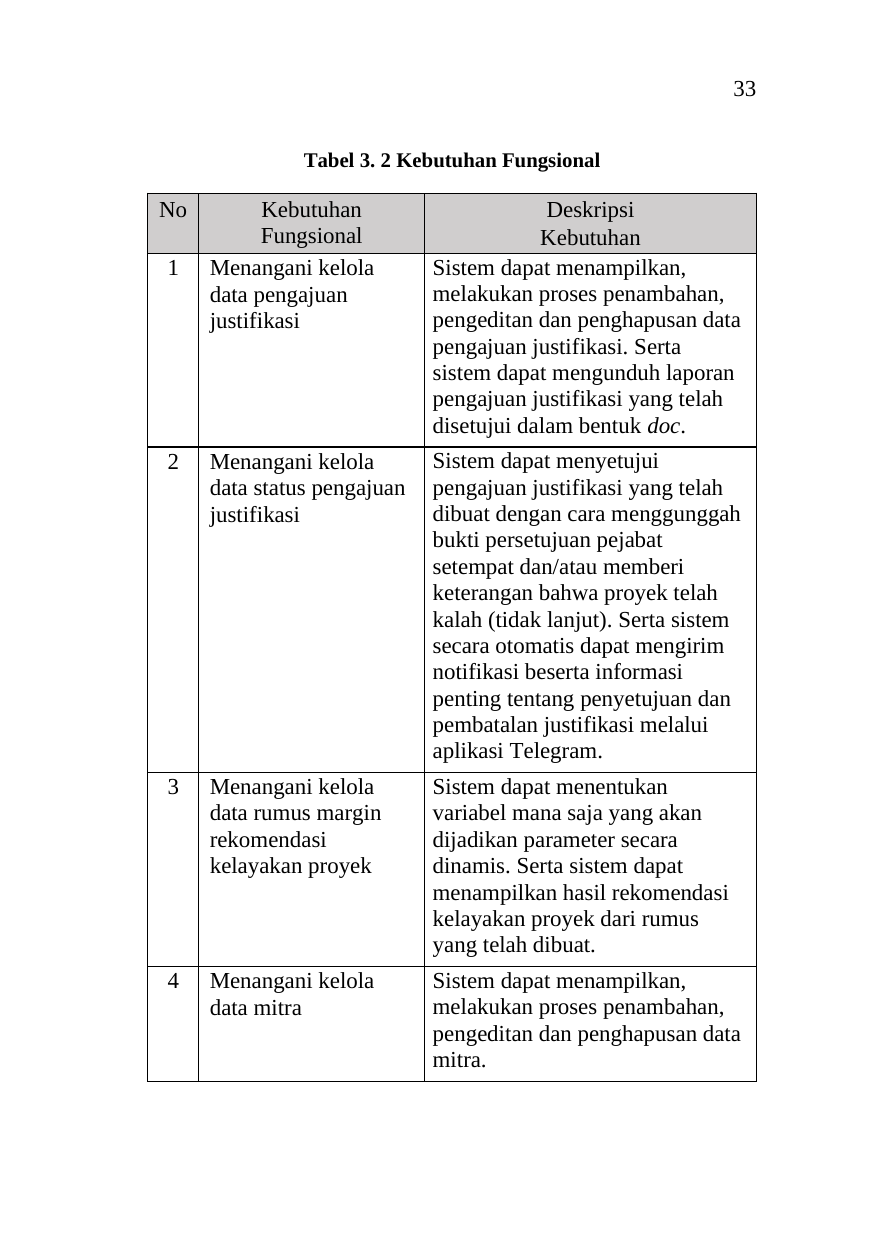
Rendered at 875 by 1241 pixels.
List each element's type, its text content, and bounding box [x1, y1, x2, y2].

table_cell Menangani kelola data pengajuan justifikasi [199, 254, 424, 446]
table_header Kebutuhan Fungsional [199, 194, 424, 253]
text Tabel 3. 2 Kebutuhan Fungsional [148, 148, 756, 172]
table_cell 1 [148, 254, 198, 446]
table_cell 2 [148, 448, 198, 772]
table_header Deskripsi Kebutuhan [425, 194, 756, 253]
table_cell Sistem dapat menyetujui pengajuan justifikasi yang telah dibuat dengan cara menggunggah bukti persetujuan pejabat setempat dan/atau memberi keterangan bahwa proyek telah kalah (tidak lanjut). Serta sistem secara otomatis dapat mengirim notifikasi beserta informasi penting tentang penyetujuan dan pembatalan justifikasi melalui aplikasi Telegram. [425, 448, 756, 772]
table_cell 3 [148, 773, 198, 966]
table_header No [148, 194, 198, 253]
table_cell 4 [148, 967, 198, 1081]
table_cell Sistem dapat menampilkan, melakukan proses penambahan, pengeditan dan penghapusan data mitra. [425, 967, 756, 1081]
table_cell Sistem dapat menentukan variabel mana saja yang akan dijadikan parameter secara dinamis. Serta sistem dapat menampilkan hasil rekomendasi kelayakan proyek dari rumus yang telah dibuat. [425, 773, 756, 966]
table_cell Sistem dapat menampilkan, melakukan proses penambahan, pengeditan dan penghapusan data pengajuan justifikasi. Serta sistem dapat mengunduh laporan pengajuan justifikasi yang telah disetujui dalam bentuk doc. [425, 254, 756, 446]
table_cell Menangani kelola data mitra [199, 967, 424, 1081]
table_cell Menangani kelola data status pengajuan justifikasi [199, 448, 424, 772]
table_cell Menangani kelola data rumus margin rekomendasi kelayakan proyek [199, 773, 424, 966]
